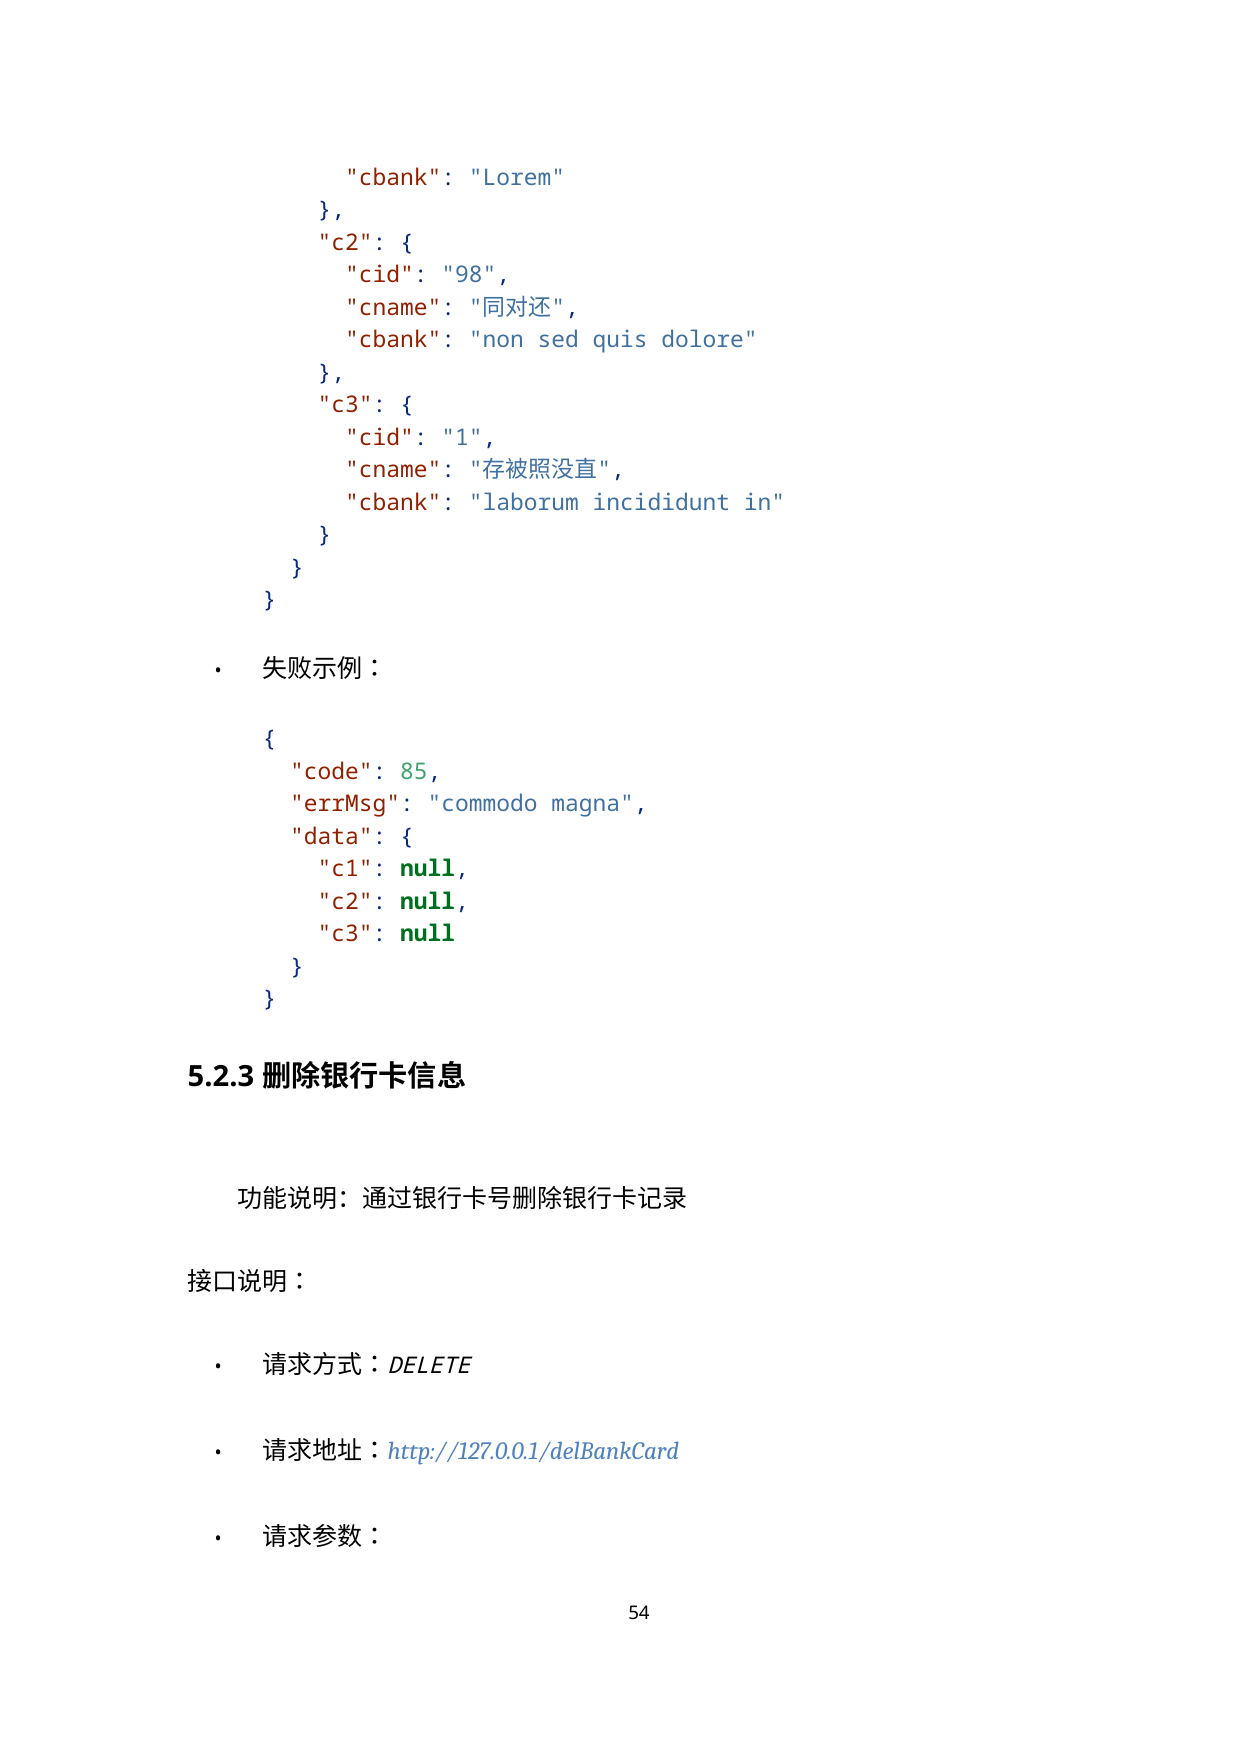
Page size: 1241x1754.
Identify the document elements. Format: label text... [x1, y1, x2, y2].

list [212, 160, 1053, 615]
list 失败示例： [212, 636, 1053, 701]
list 请求地址：http://127.0.0.1/delBankCard [212, 1417, 1053, 1482]
subtitle 5.2.3 删除银行卡信息 [187, 1041, 1053, 1106]
list { "code": 85, "errMsg": "commodo magna", "data": { "c1": null, "c2": null, "c3": null } } [212, 721, 1053, 1014]
list 请求方式：DELETE [212, 1332, 1053, 1397]
text 接口说明： [187, 1248, 1053, 1313]
list 请求参数： [212, 1503, 1053, 1568]
text 功能说明：通过银行卡号删除银行卡记录 [237, 1164, 1003, 1229]
